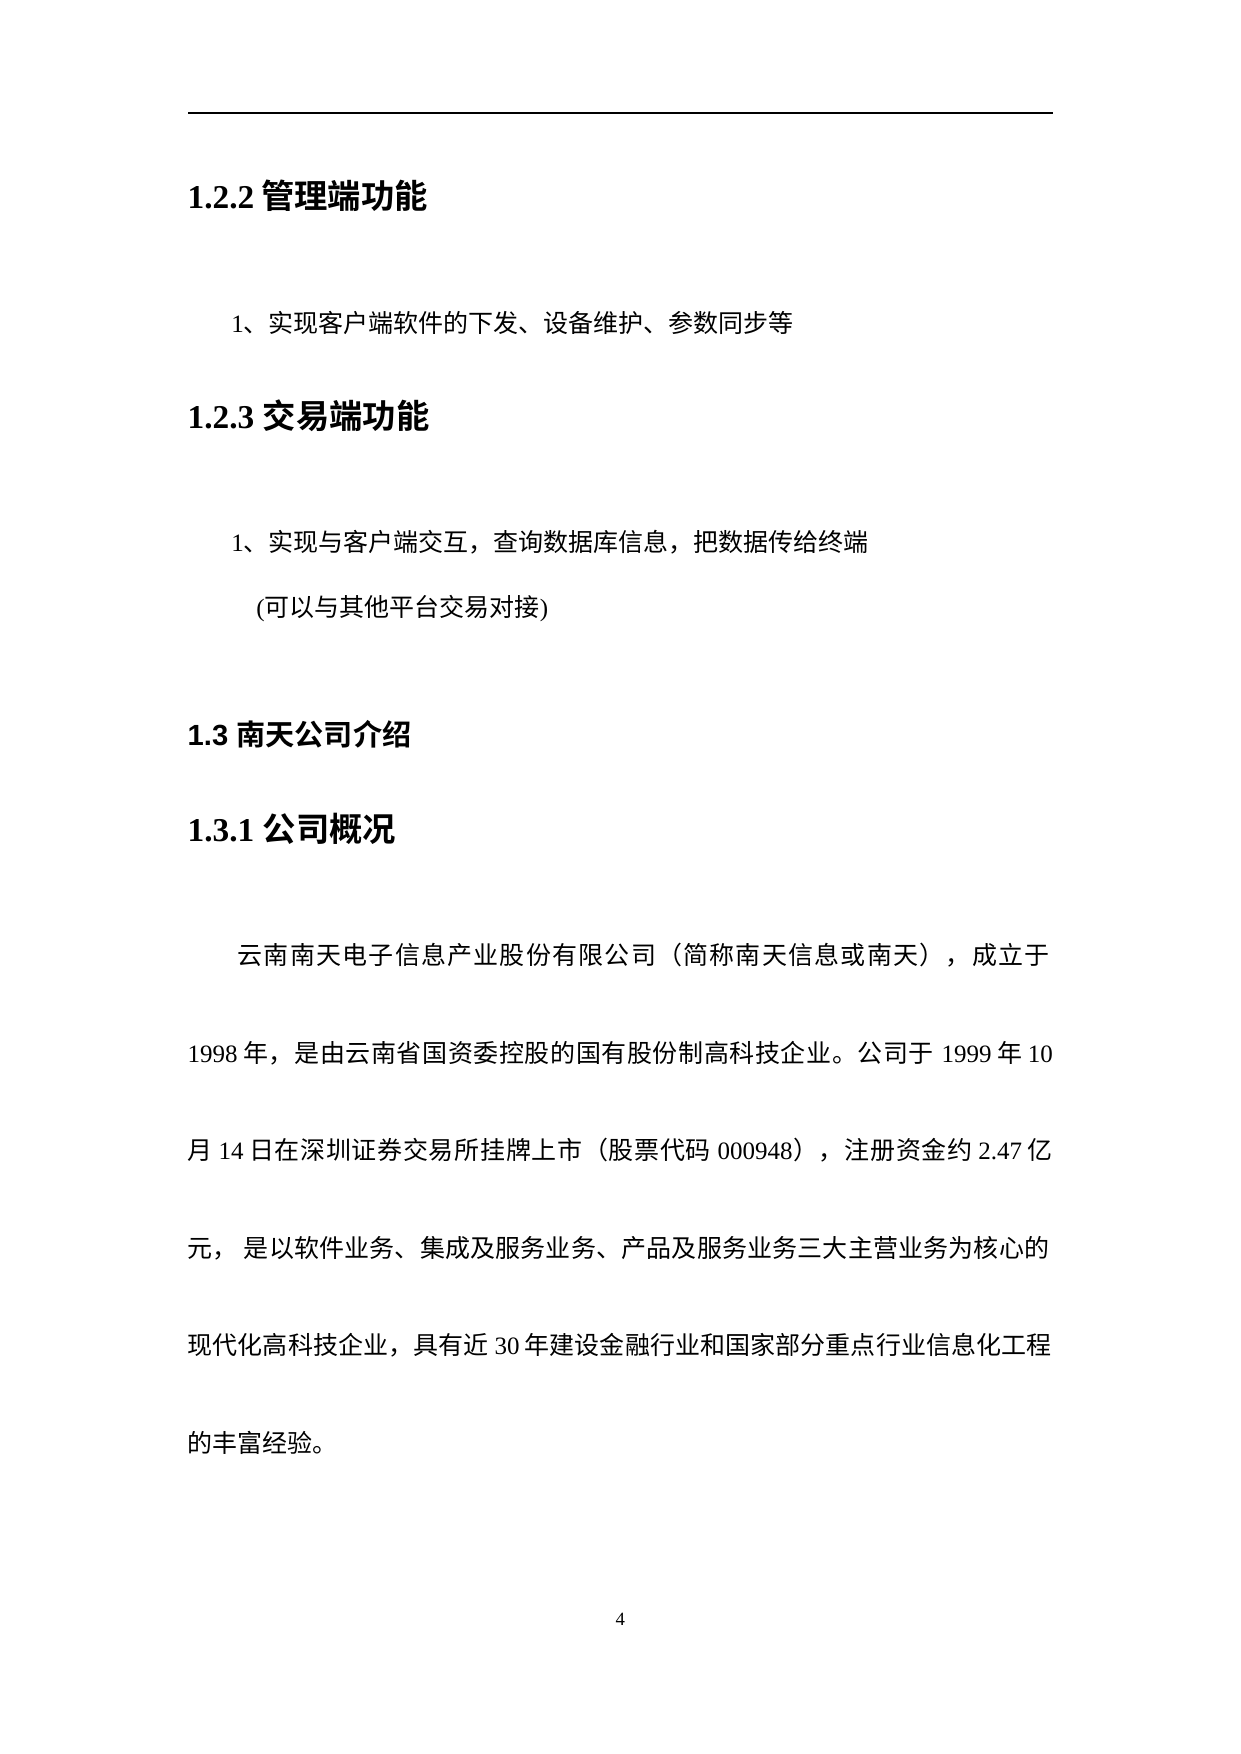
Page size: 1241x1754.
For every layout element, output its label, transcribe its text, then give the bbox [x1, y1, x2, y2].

subtitle 1.3.1 公司概况 [187, 794, 1053, 859]
text 云南南天电子信息产业股份有限公司（简称南天信息或南天），成立于1998年，是由云南省国资委控股的国有股份制高科技企业。公司于1999年10月14日在深圳证券交易所挂牌上市（股票代码000948），注册资金约2.47亿元， 是以软件业务、集成及服务业务、产品及服务业务三大主营业务为核心的现代化高科技企业，具有近30年建设金融行业和国家部分重点行业信息化工程的丰富经验。 [187, 921, 1053, 1474]
text (可以与其他平台交易对接) [231, 573, 1053, 638]
subtitle 1.2.3 交易端功能 [187, 381, 1053, 446]
subtitle 1.3 南天公司介绍 [187, 700, 1053, 765]
text 1、实现与客户端交互，查询数据库信息，把数据传给终端 [231, 508, 1053, 573]
text 1、实现客户端软件的下发、设备维护、参数同步等 [231, 289, 1053, 354]
subtitle 1.2.2管理端功能 [187, 162, 1053, 227]
